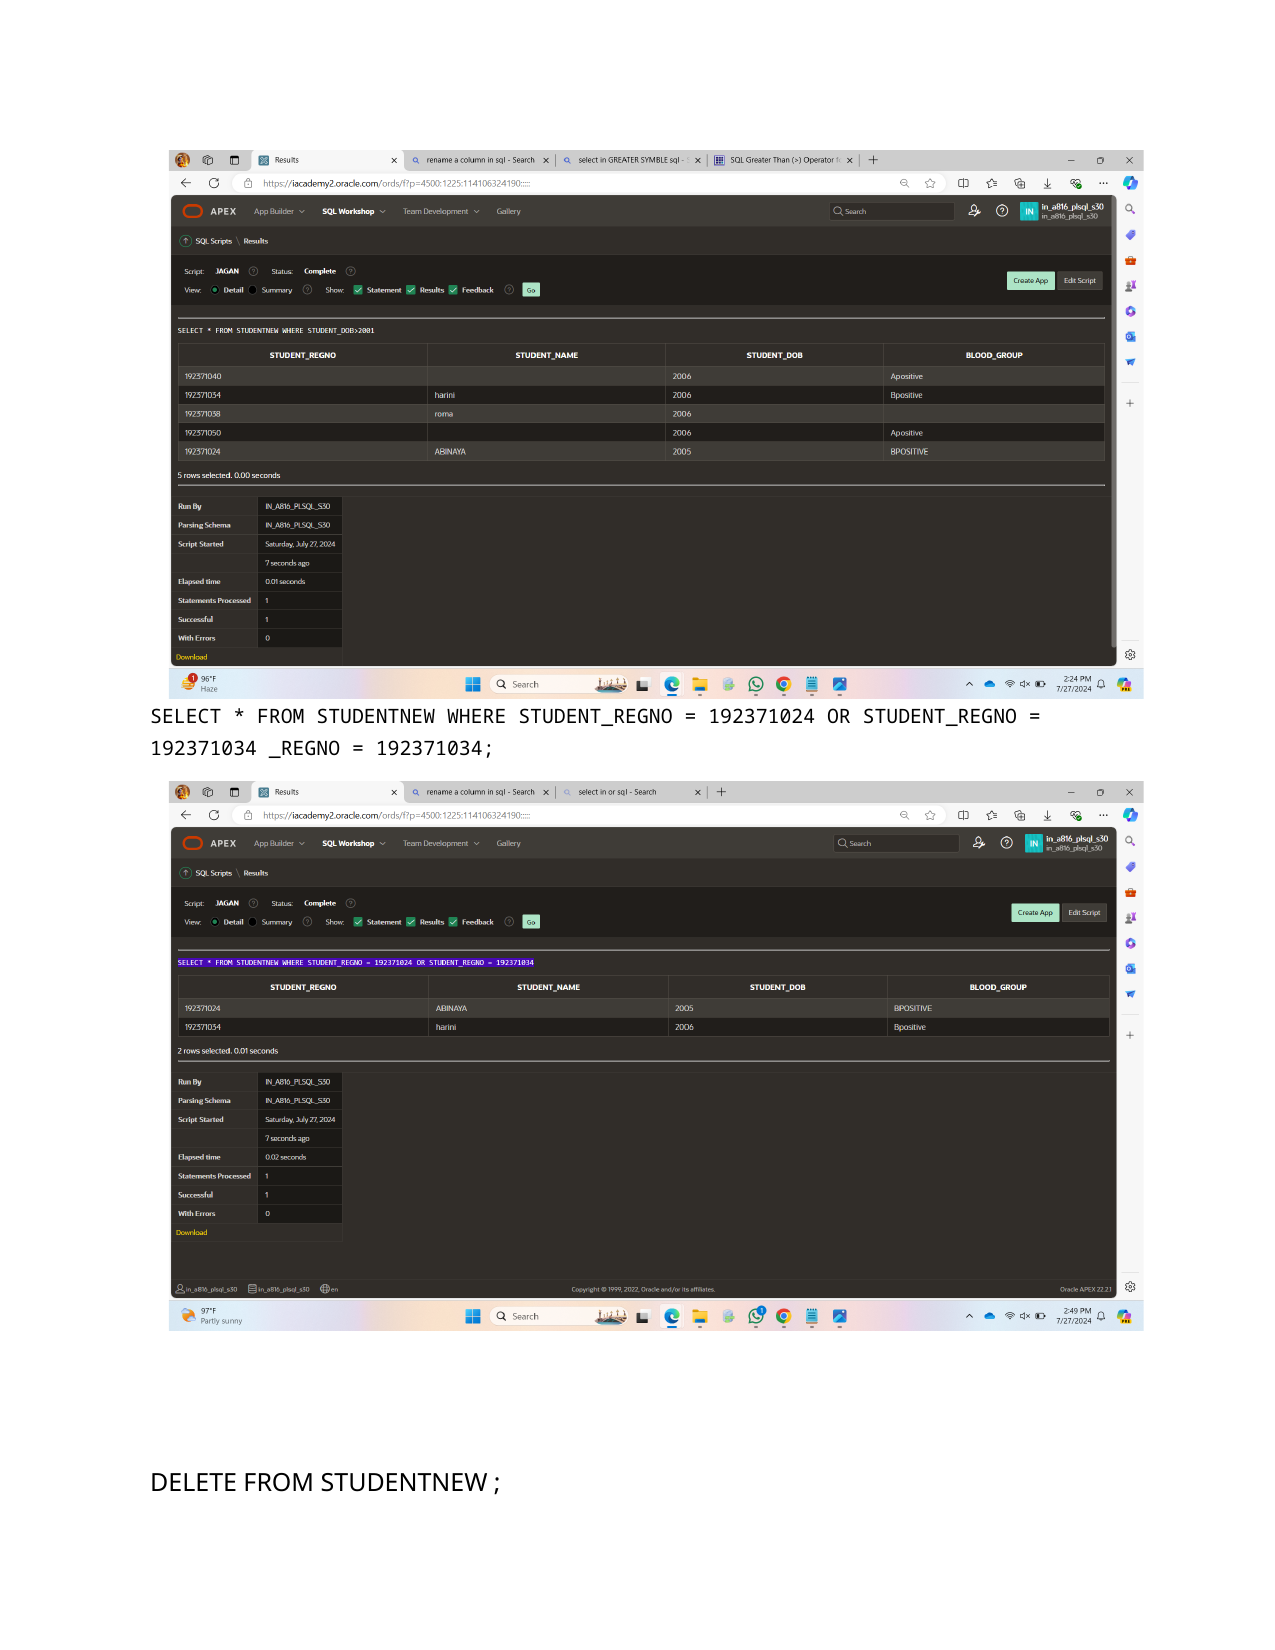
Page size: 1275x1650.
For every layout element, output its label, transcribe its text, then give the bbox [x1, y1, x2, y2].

text DELETE FROM STUDENTNEW ; [150, 1465, 1125, 1499]
text SELECT * FROM STUDENTNEW WHERE STUDENT_REGNO = 192371024 OR STUDENT_REGNO = 192371034 _REGNO = 192371034; [150, 150, 1125, 761]
